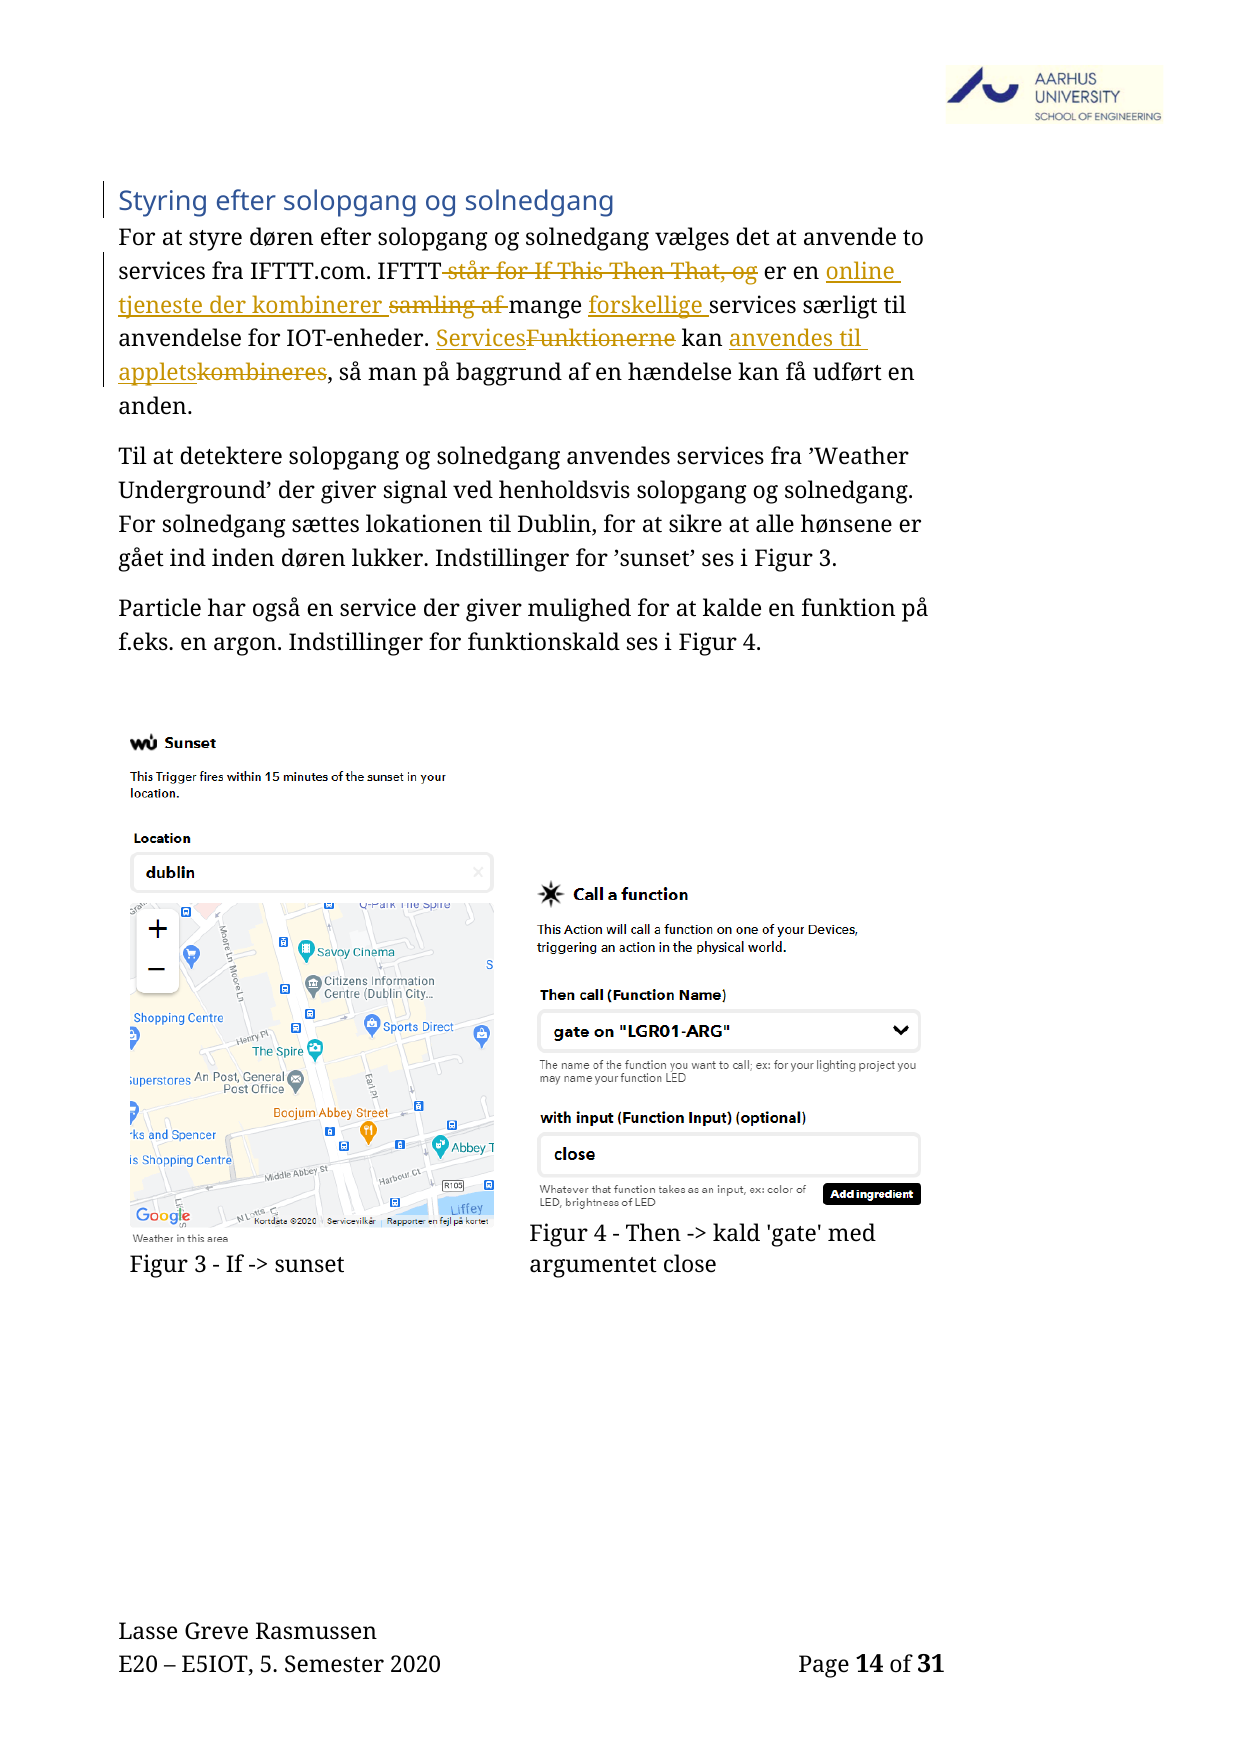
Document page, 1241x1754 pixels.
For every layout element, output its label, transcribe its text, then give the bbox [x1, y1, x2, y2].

text For at styre døren efter solopgang og solnedgang vælges det at anvende to services fra IFTTT.com. IFTTT er en mange services særligt til anvendelse for IOT-enheder. kan , så man på baggrund af en hændelse kan få udført en anden. [118, 221, 945, 421]
picture [129, 726, 502, 1249]
text Til at detektere solopgang og solnedgang anvendes services fra ’Weather Underground’ der giver signal ved henholdsvis solopgang og solnedgang. For solnedgang sættes lokationen til Dublin, for at sikre at alle hønsene er gået ind inden døren lukker. Indstillinger for ’sunset’ ses i Figur 3. [118, 440, 945, 573]
picture [529, 873, 934, 1217]
subtitle Styring efter solopgang og solnedgang [118, 181, 945, 218]
text Particle har også en service der giver mulighed for at kalde en funktion på f.eks. en argon. Indstillinger for funktionskald ses i Figur 4. [118, 592, 945, 657]
table_header Figur 4 - Then -> kald 'gate' med argumentet close [518, 727, 945, 1279]
picture [944, 46, 1164, 136]
table_header Figur - If -> sunset [118, 727, 518, 1279]
